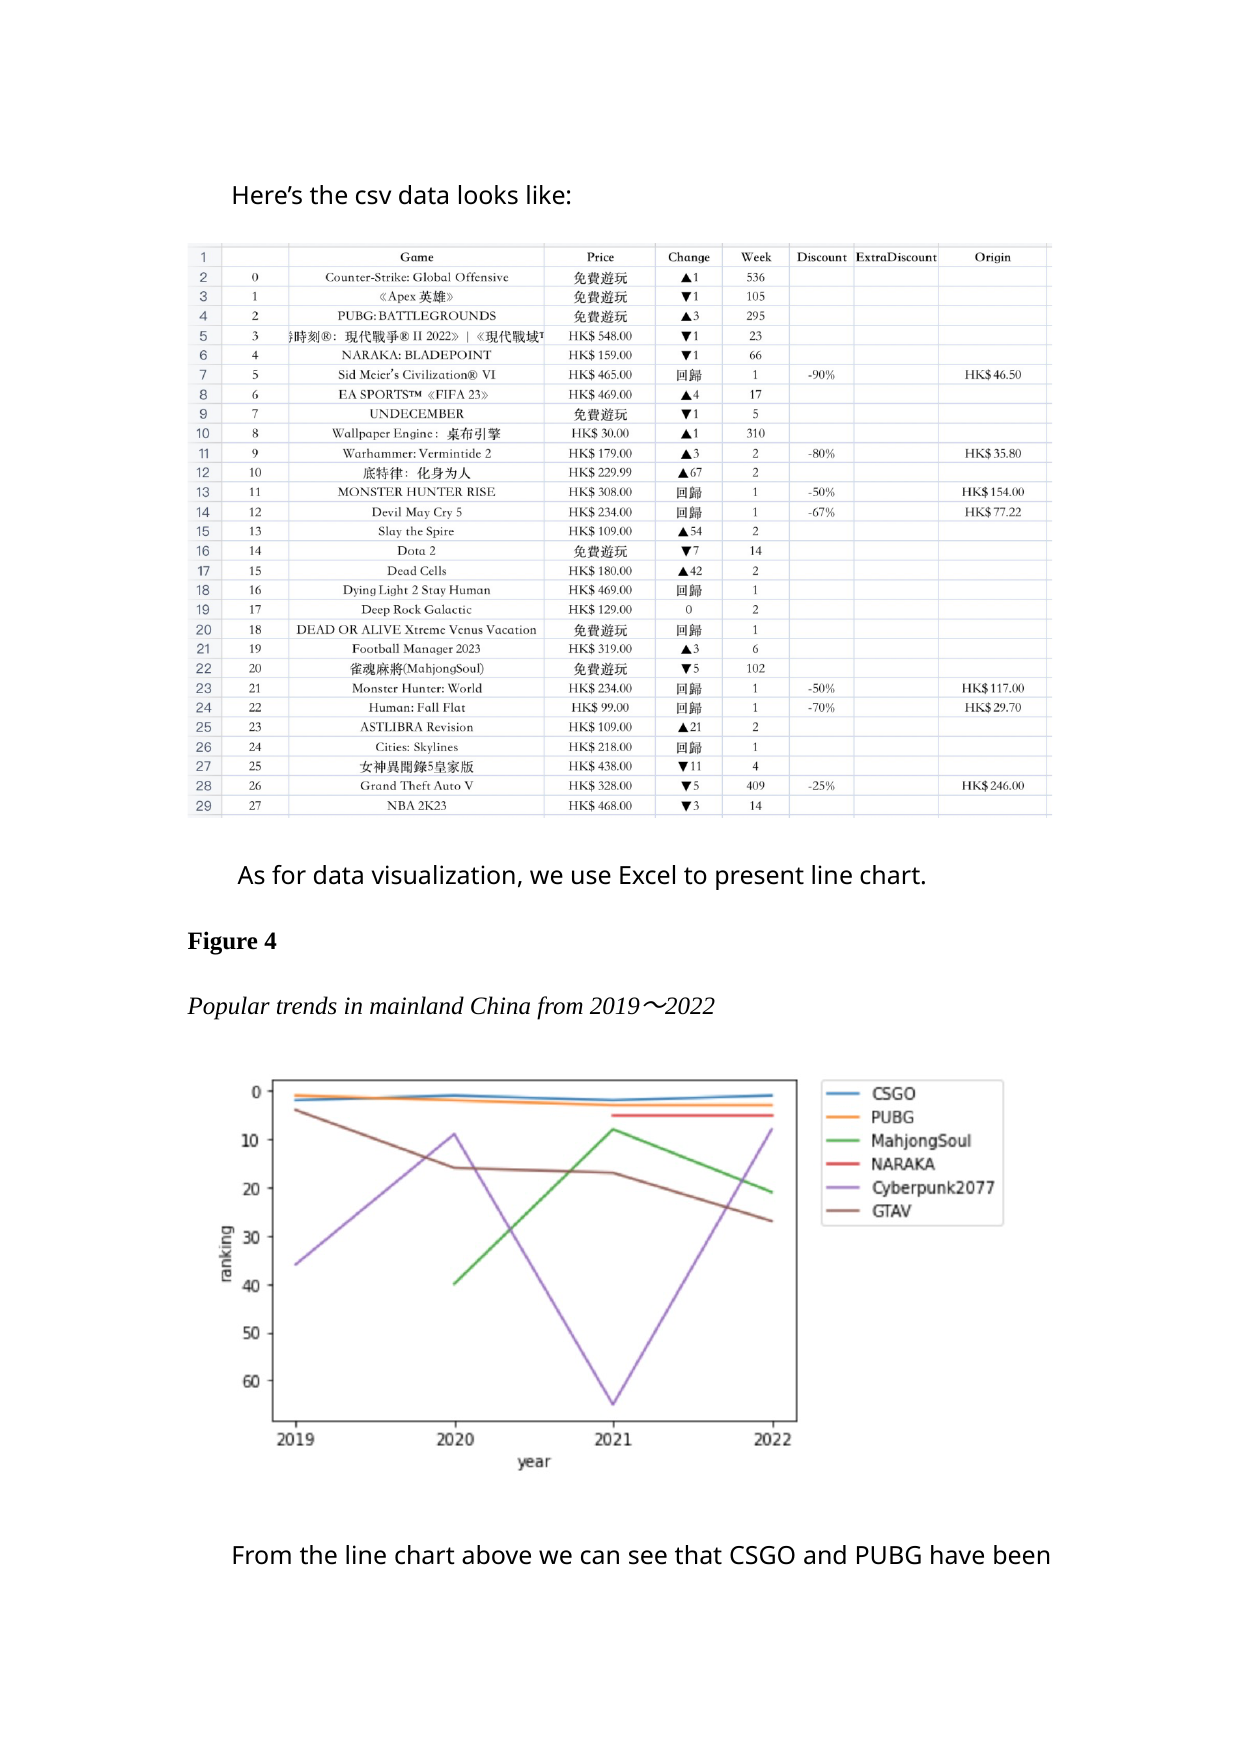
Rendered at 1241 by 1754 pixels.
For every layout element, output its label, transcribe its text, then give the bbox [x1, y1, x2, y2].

picture [187, 243, 1053, 818]
text As for data visualization, we use Excel to present line chart. [187, 842, 1053, 907]
text Figure 4 [187, 924, 1053, 957]
text Popular trends in mainland China from 2019～2022 [187, 971, 1053, 1036]
text Here’s the csv data looks like: [187, 162, 1053, 227]
picture [187, 1054, 1038, 1492]
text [187, 1523, 1053, 1588]
